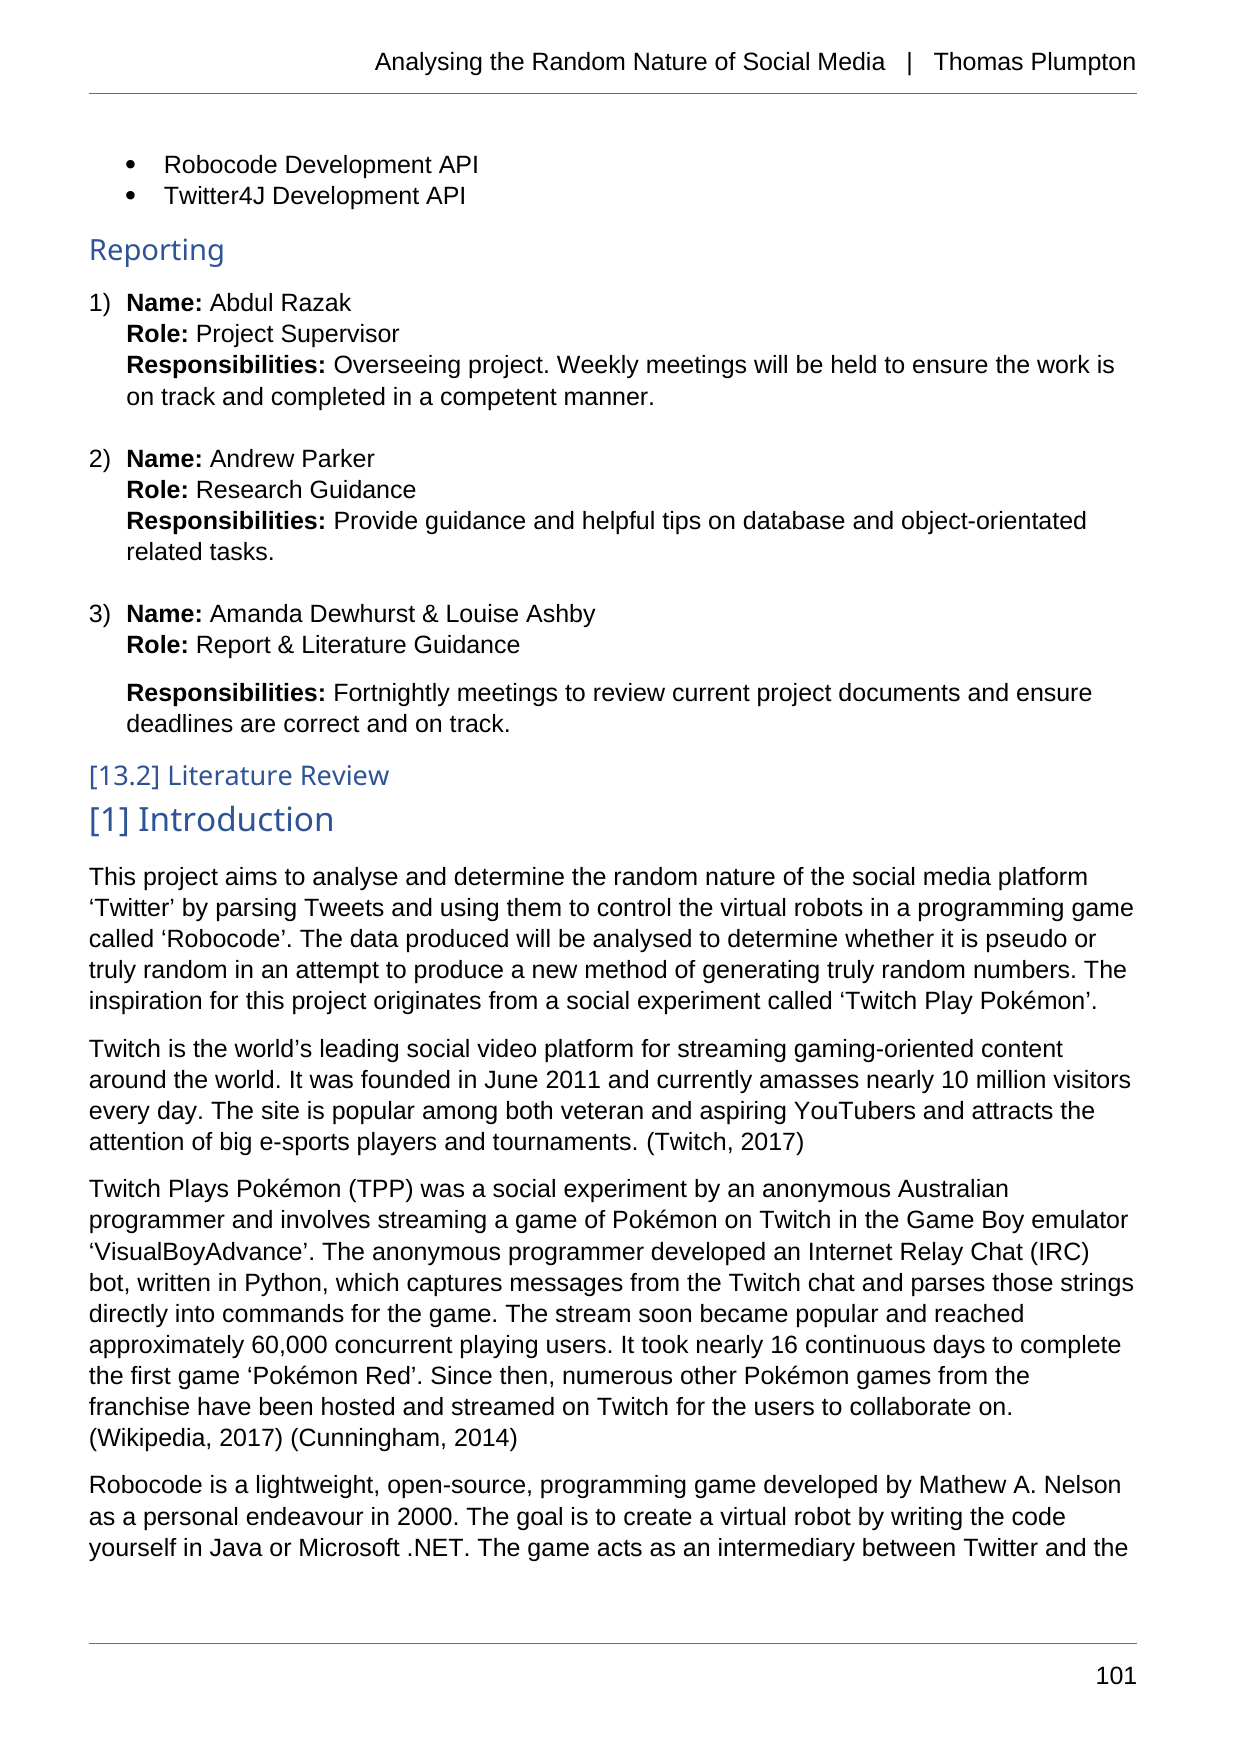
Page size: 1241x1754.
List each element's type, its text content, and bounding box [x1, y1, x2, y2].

text Twitch Plays Pokémon (TPP) was a social experiment by an anonymous Australian programmer and involves streaming a game of Pokémon on Twitch in the Game Boy emulator ‘VisualBoyAdvance’. The anonymous programmer developed an Internet Relay Chat (IRC) bot, written in Python, which captures messages from the Twitch chat and parses those strings directly into commands for the game. The stream soon became popular and reached approximately 60,000 concurrent playing users. It took nearly 16 continuous days to complete the first game ‘Pokémon Red’. Since then, numerous other Pokémon games from the franchise have been hosted and streamed on Twitch for the users to collaborate on. [89, 1174, 1137, 1452]
list Responsibilities: Overseeing project. Weekly meetings will be held to ensure the work is on track and completed in a competent manner. [126, 351, 1137, 410]
list Role: Research Guidance [126, 475, 1137, 503]
subtitle [13.2] Literature Review [89, 756, 1137, 793]
list Name: Abdul Razak [89, 288, 1137, 317]
text [1] Introduction [89, 796, 1137, 842]
text Responsibilities: Fortnightly meetings to review current project documents and ensure deadlines are correct and on track. [126, 678, 1137, 737]
text Twitch is the world’s leading social video platform for streaming gaming-oriented content around the world. It was founded in June 2011 and currently amasses nearly 10 million visitors every day. The site is popular among both veteran and aspiring YouTubers and attracts the attention of big e-sports players and tournaments. [89, 1034, 1137, 1156]
list Robocode Development API [126, 150, 1137, 179]
list Twitter4J Development API [126, 181, 1137, 210]
list Name: Amanda Dewhurst & Louise Ashby [89, 599, 1137, 628]
list Responsibilities: Provide guidance and helpful tips on database and object-orientated related tasks. [126, 506, 1137, 566]
text This project aims to analyse and determine the random nature of the social media platform ‘Twitter’ by parsing Tweets and using them to control the virtual robots in a programming game called ‘Robocode’. The data produced will be analysed to determine whether it is pseudo or truly random in an attempt to produce a new method of generating truly random numbers. The inspiration for this project originates from a social experiment called ‘Twitch Play Pokémon’. [89, 862, 1137, 1015]
list Name: Andrew Parker [89, 444, 1137, 472]
text Reporting [89, 229, 1137, 269]
list Role: Project Supervisor [126, 319, 1137, 348]
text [89, 1471, 1137, 1561]
list Role: Report & Literature Guidance [126, 630, 1137, 659]
